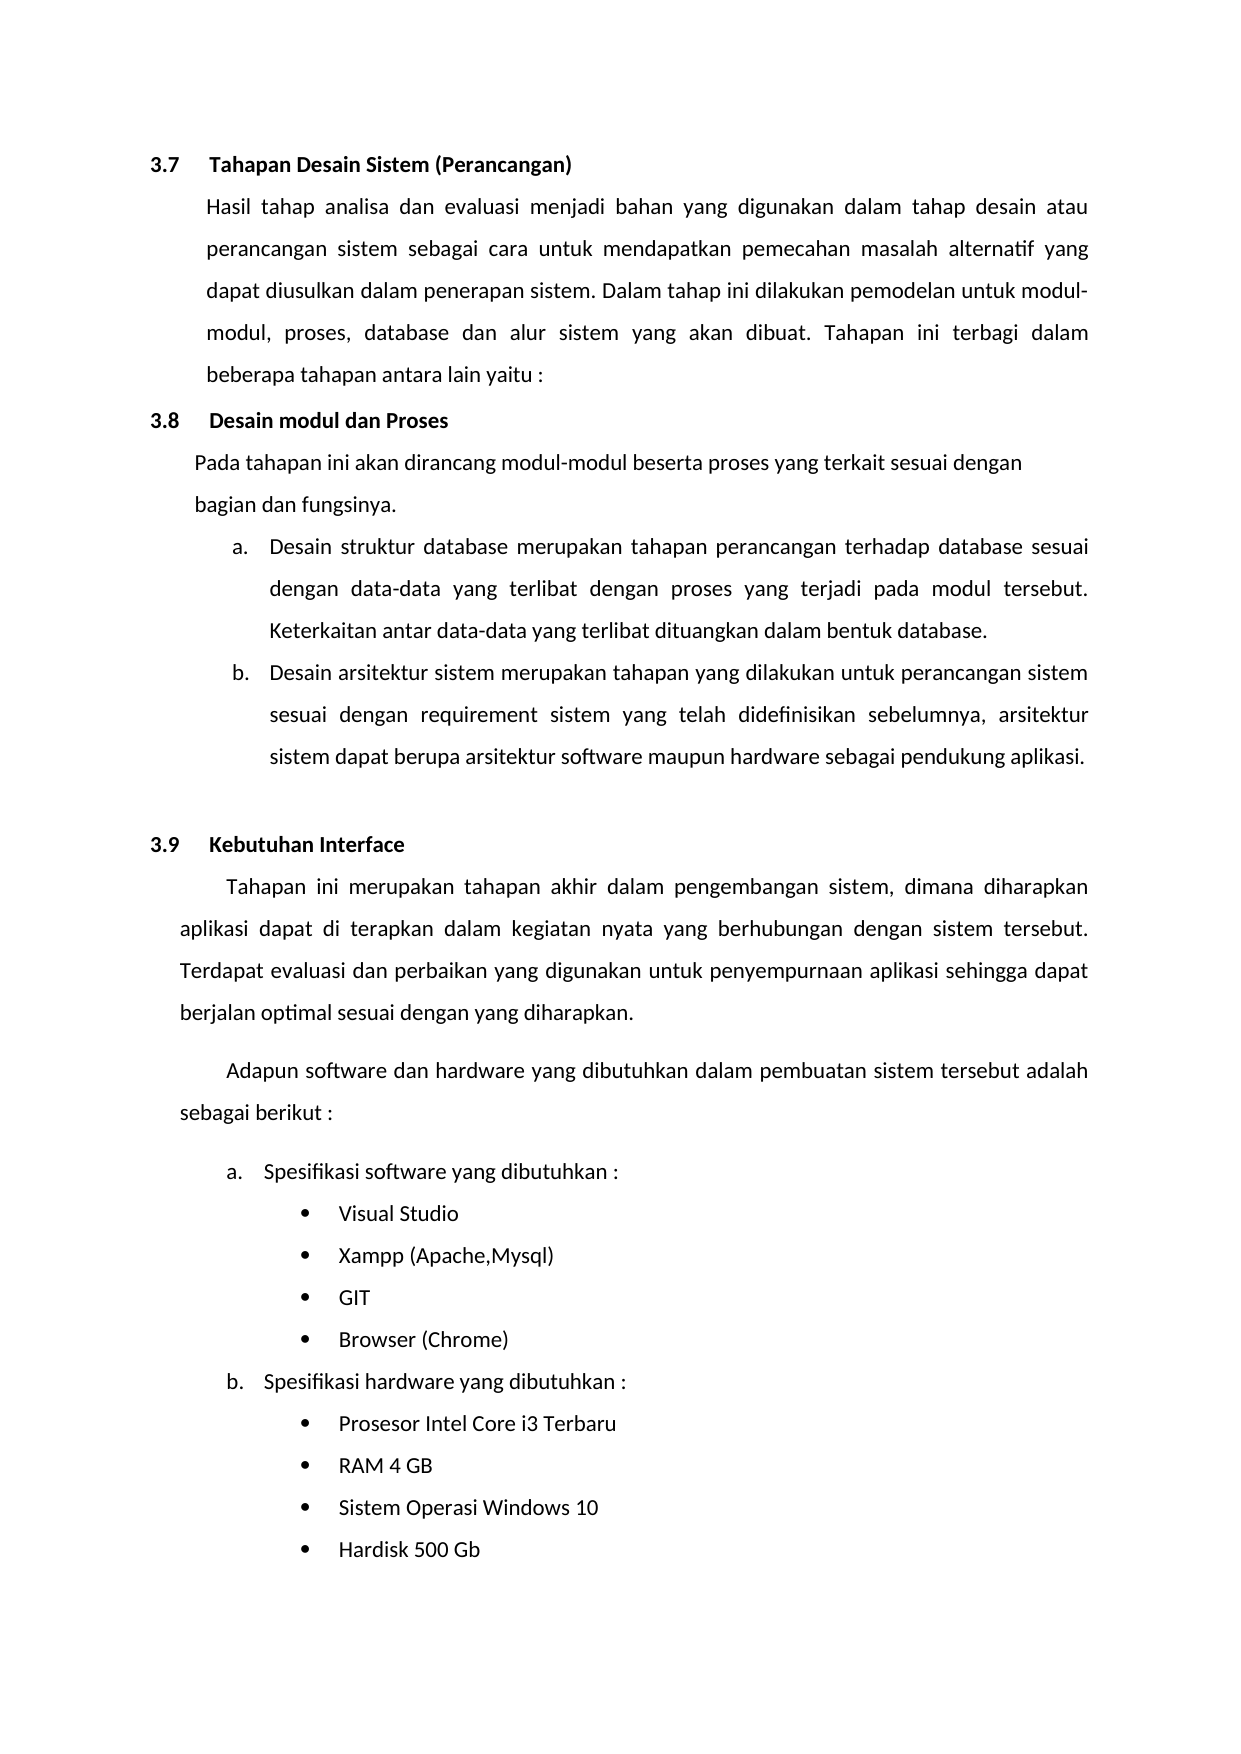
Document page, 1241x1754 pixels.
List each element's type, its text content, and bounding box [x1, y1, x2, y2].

list RAM 4 GB [301, 1451, 1090, 1479]
subtitle Kebutuhan Interface [150, 830, 1090, 858]
subtitle Desain modul dan Proses [150, 406, 1090, 434]
text Tahapan ini merupakan tahapan akhir dalam pengembangan sistem, dimana diharapkan aplikasi dapat di terapkan dalam kegiatan nyata yang berhubungan dengan sistem tersebut. Terdapat evaluasi dan perbaikan yang digunakan untuk penyempurnaan aplikasi sehingga dapat berjalan optimal sesuai dengan yang diharapkan. [179, 872, 1090, 1026]
list Pada tahapan ini akan dirancang modul-modul beserta proses yang terkait sesuai dengan bagian dan fungsinya. [194, 448, 1090, 518]
list Xampp (Apache,Mysql) [301, 1241, 1090, 1269]
subtitle Tahapan Desain Sistem (Perancangan) [150, 150, 1090, 178]
list Browser (Chrome) [301, 1325, 1090, 1353]
list Desain struktur database merupakan tahapan perancangan terhadap database sesuai dengan data-data yang terlibat dengan proses yang terjadi pada modul tersebut. Keterkaitan antar data-data yang terlibat dituangkan dalam bentuk database. [232, 532, 1090, 644]
text Hasil tahap analisa dan evaluasi menjadi bahan yang digunakan dalam tahap desain atau perancangan sistem sebagai cara untuk mendapatkan pemecahan masalah alternatif yang dapat diusulkan dalam penerapan sistem. Dalam tahap ini dilakukan pemodelan untuk modul-modul, proses, database dan alur sistem yang akan dibuat. Tahapan ini terbagi dalam beberapa tahapan antara lain yaitu : [206, 192, 1090, 388]
text Adapun software dan hardware yang dibutuhkan dalam pembuatan sistem tersebut adalah sebagai berikut : [179, 1057, 1090, 1127]
list GIT [301, 1283, 1090, 1311]
list Spesifikasi software yang dibutuhkan : [226, 1157, 1090, 1185]
list Sistem Operasi Windows 10 [301, 1493, 1090, 1521]
list Hardisk 500 Gb [301, 1535, 1090, 1563]
list Prosesor Intel Core i3 Terbaru [301, 1409, 1090, 1437]
list Spesifikasi hardware yang dibutuhkan : [226, 1367, 1090, 1395]
list Visual Studio [301, 1199, 1090, 1227]
list Desain arsitektur sistem merupakan tahapan yang dilakukan untuk perancangan sistem sesuai dengan requirement sistem yang telah didefinisikan sebelumnya, arsitektur sistem dapat berupa arsitektur software maupun hardware sebagai pendukung aplikasi. [232, 658, 1090, 770]
